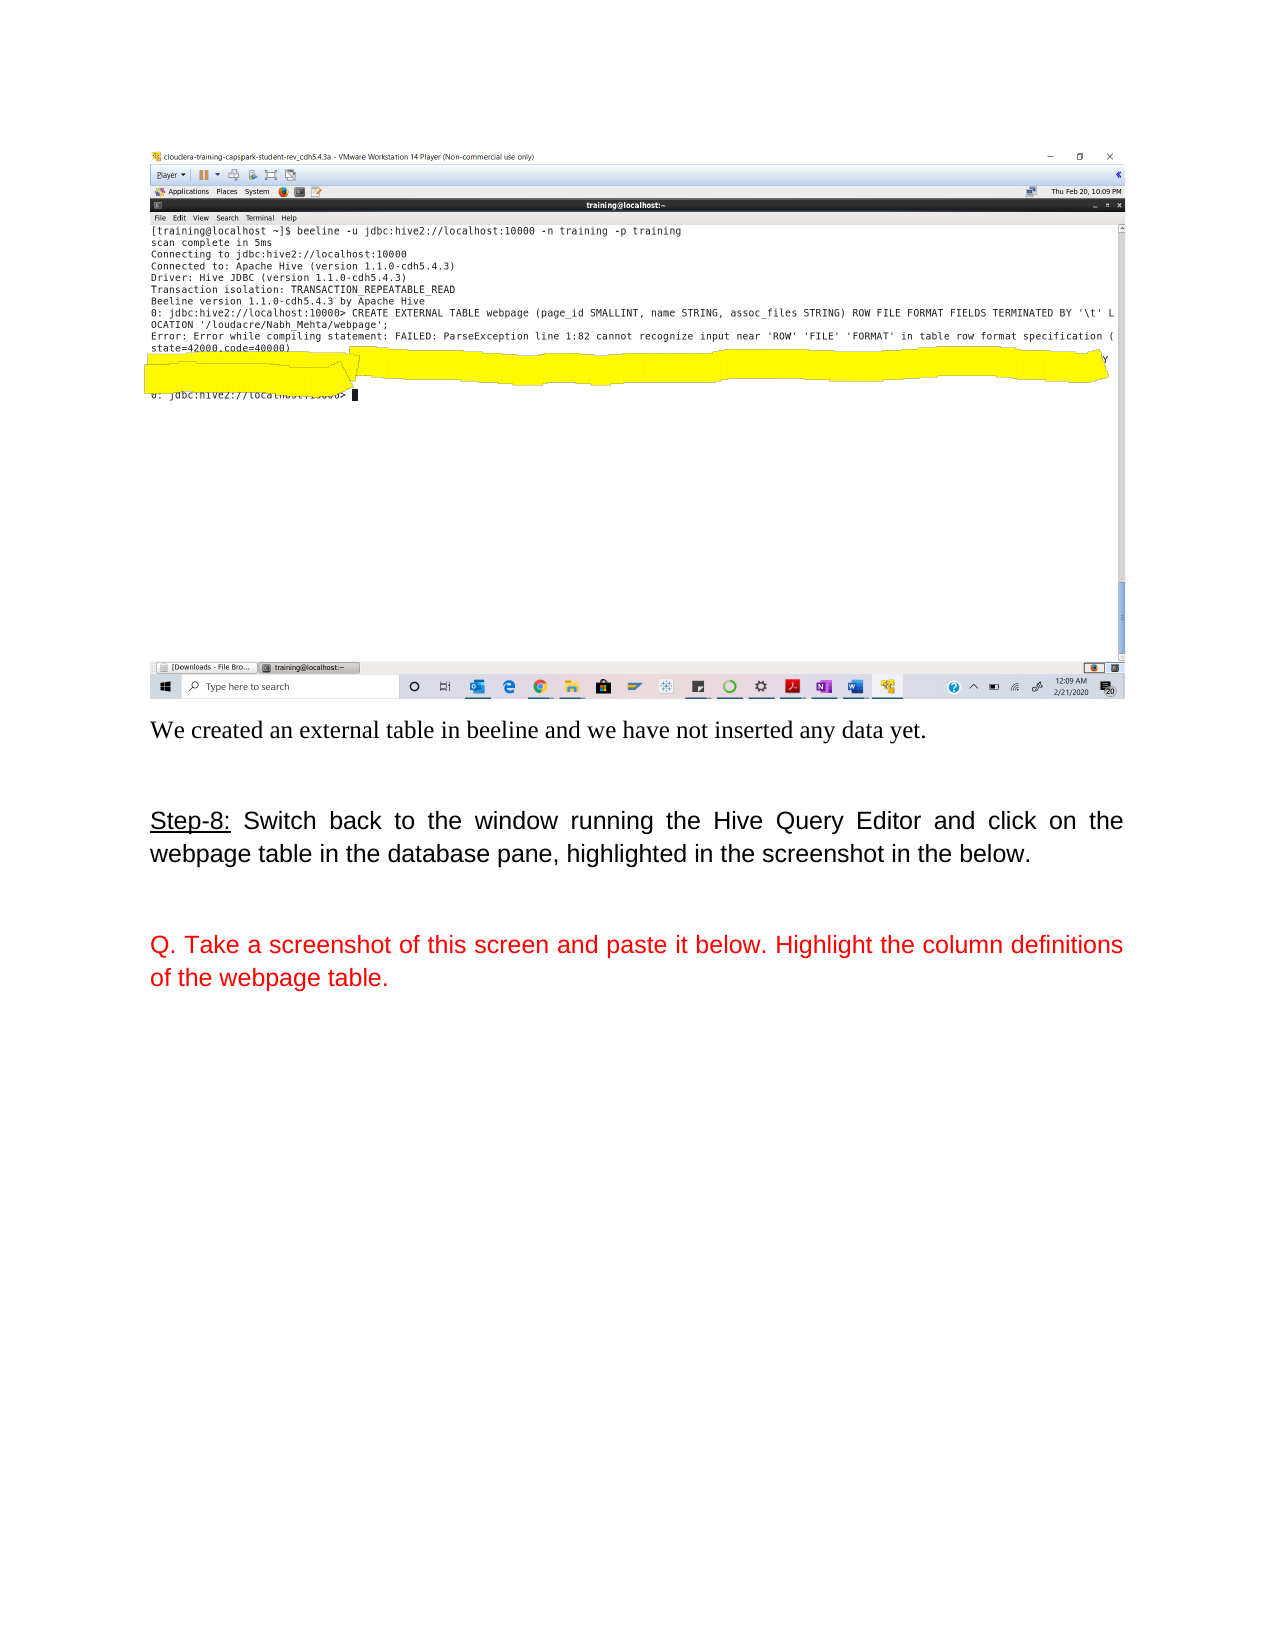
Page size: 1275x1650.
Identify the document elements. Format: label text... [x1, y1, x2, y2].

text We created an external table in beeline and we have not inserted any data yet. [150, 715, 1125, 744]
text Step-8: Switch back to the window running the Hive Query Editor and click on the webpage table in the database pane, highlighted in the screenshot in the below. [150, 806, 1125, 868]
picture [138, 150, 1125, 699]
text Q. Take a screenshot of this screen and paste it below. Highlight the column definitions of the webpage table. [150, 930, 1125, 992]
